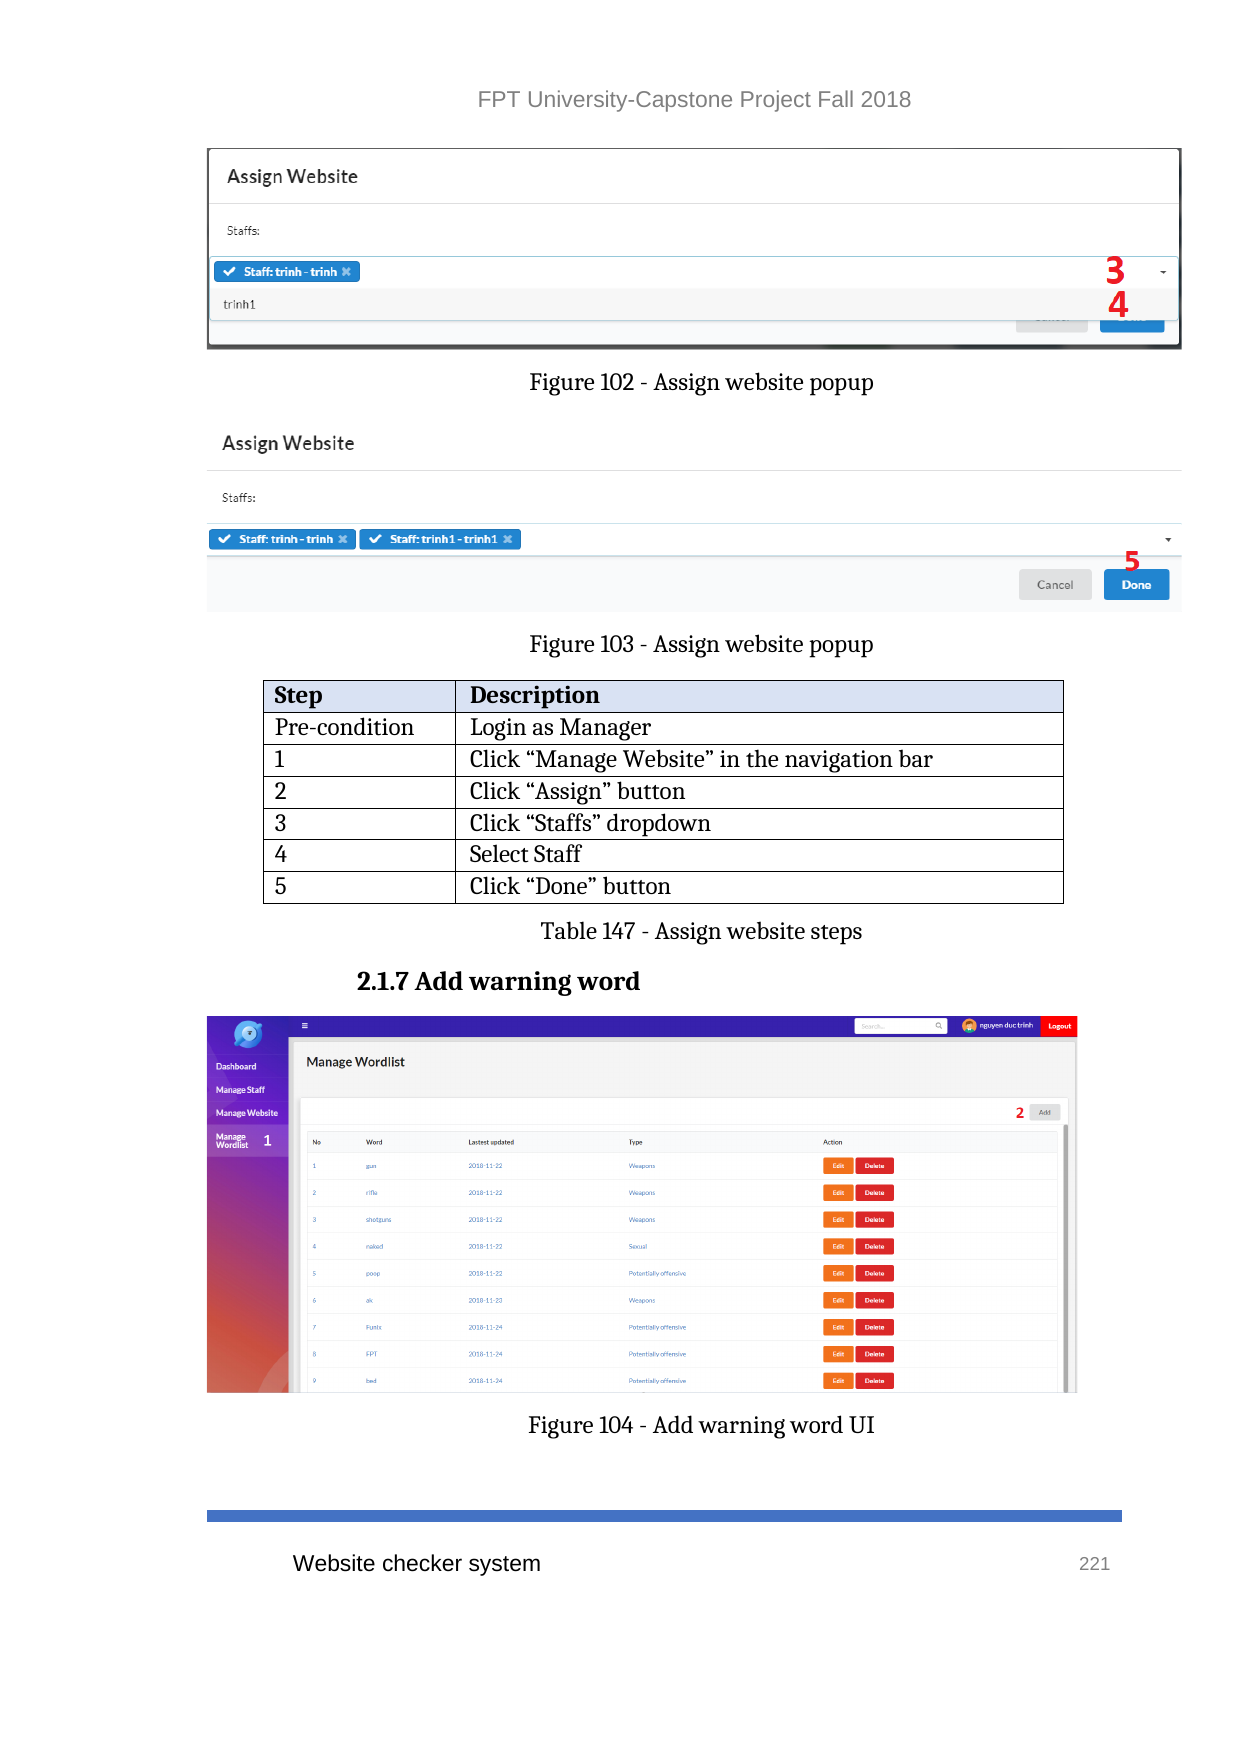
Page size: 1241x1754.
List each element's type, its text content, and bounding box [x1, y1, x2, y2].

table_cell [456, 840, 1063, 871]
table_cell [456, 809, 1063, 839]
text Figure 103 - Assign website popup [207, 630, 1122, 659]
text Figure 104 - Add warning word UI [207, 1411, 1122, 1440]
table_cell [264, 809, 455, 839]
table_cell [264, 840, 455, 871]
text Table 147 - Assign website steps [207, 917, 1122, 945]
picture [206, 417, 1182, 612]
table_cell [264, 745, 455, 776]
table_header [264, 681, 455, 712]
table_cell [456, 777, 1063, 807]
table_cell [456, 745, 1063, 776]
text Figure 102 - Assign website popup [207, 368, 1122, 397]
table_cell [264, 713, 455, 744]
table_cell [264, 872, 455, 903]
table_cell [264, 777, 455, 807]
text 2.1.7 Add warning word [207, 966, 1122, 997]
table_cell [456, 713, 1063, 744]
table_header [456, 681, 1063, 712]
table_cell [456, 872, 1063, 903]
picture [206, 147, 1182, 350]
picture [206, 1016, 1078, 1393]
